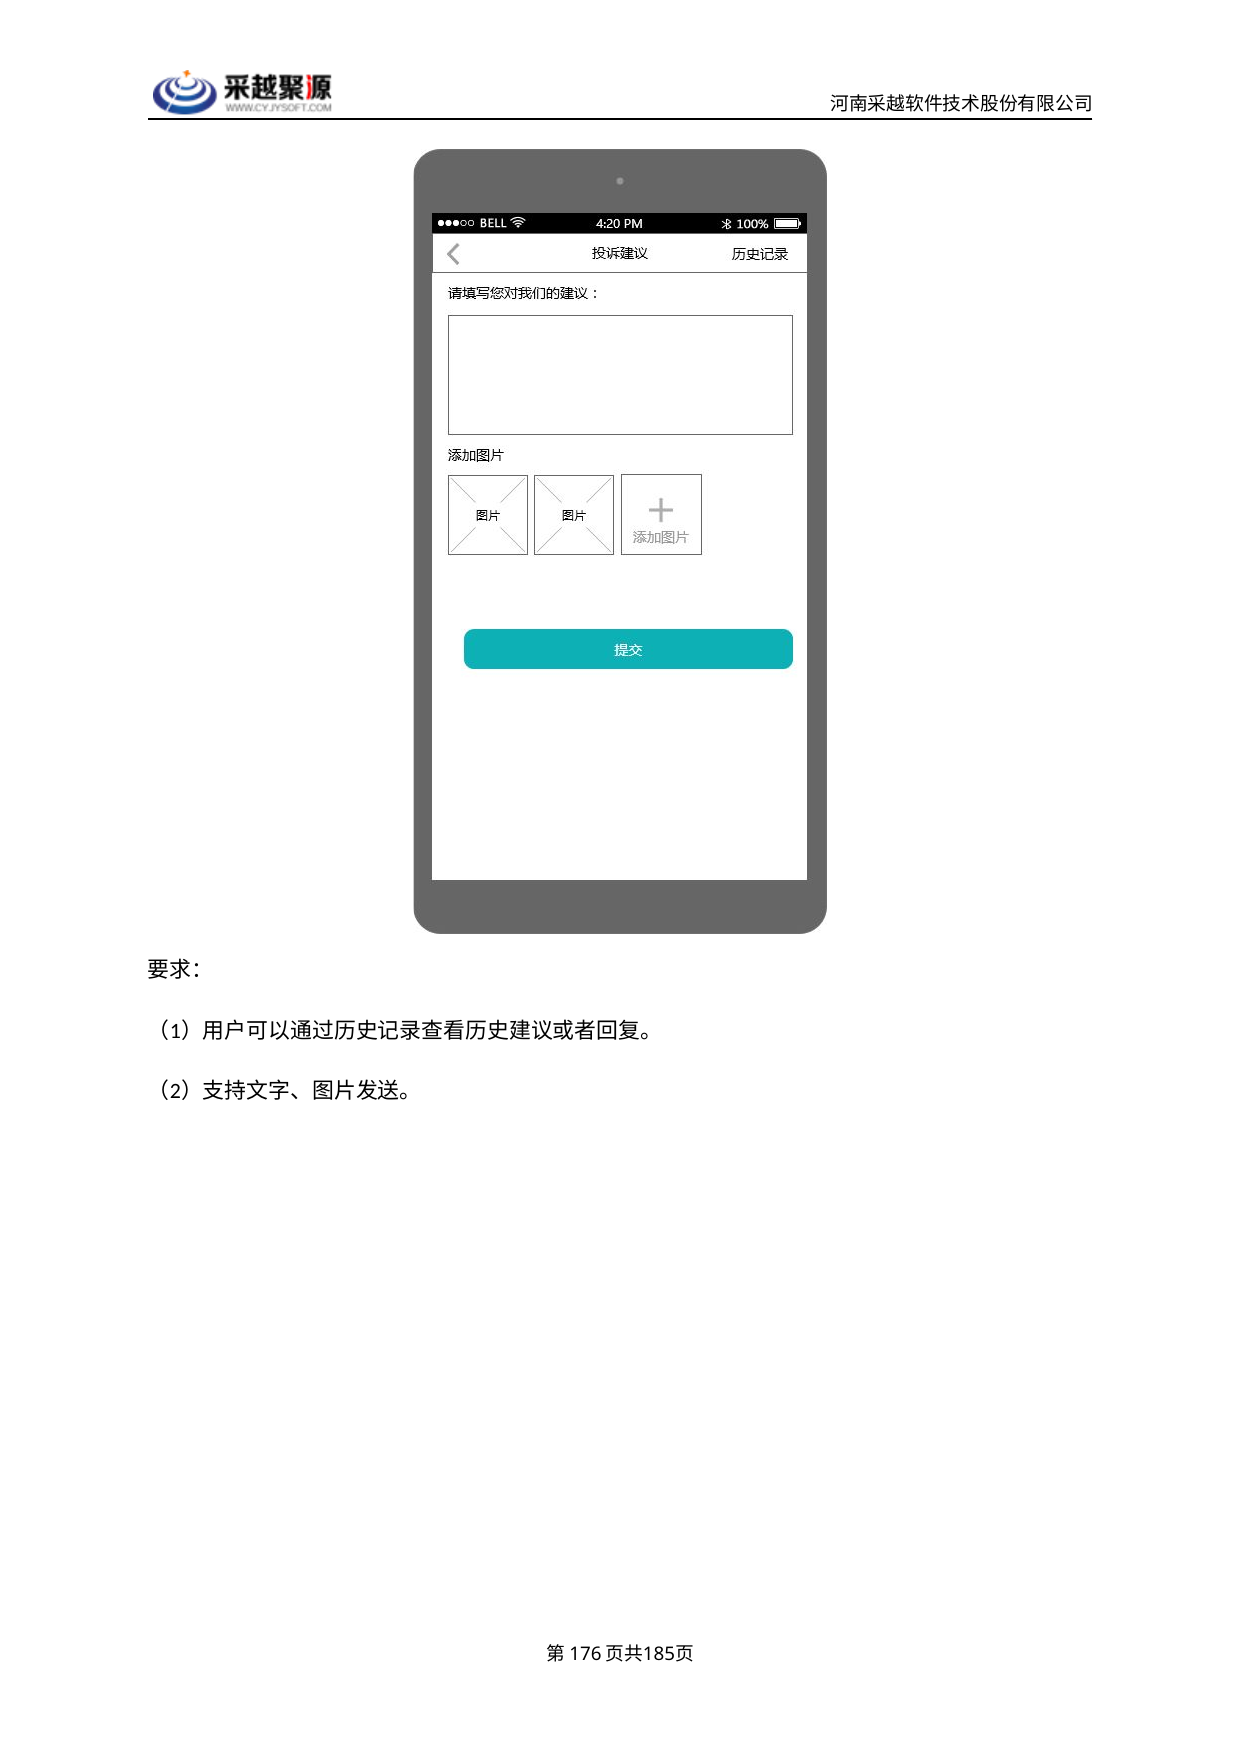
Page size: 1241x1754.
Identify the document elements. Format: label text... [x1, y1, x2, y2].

picture [413, 149, 827, 934]
text （1）用户可以通过历史记录查看历史建议或者回复。 [148, 998, 1092, 1059]
text 要求： [148, 938, 1092, 998]
picture [153, 70, 333, 118]
text （2）支持文字、图片发送。 [148, 1059, 1092, 1119]
